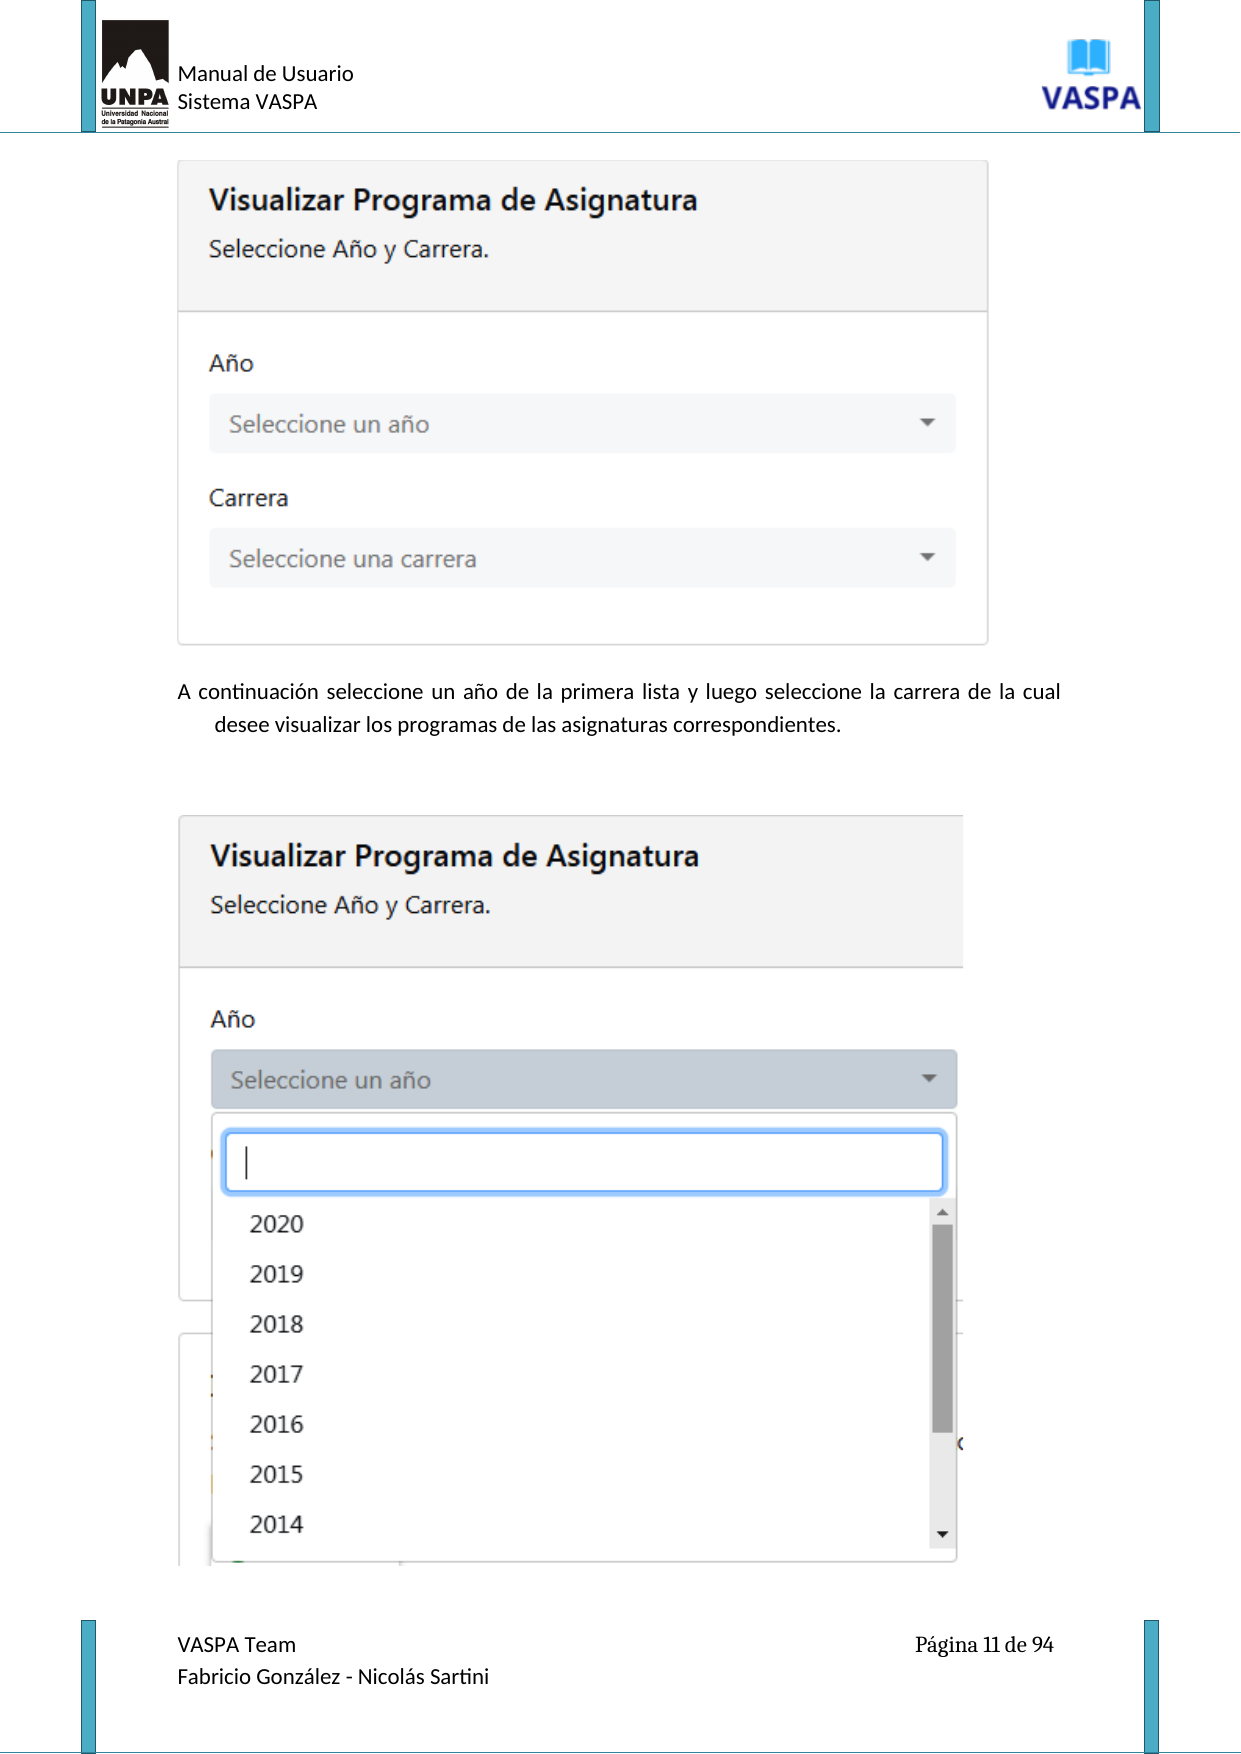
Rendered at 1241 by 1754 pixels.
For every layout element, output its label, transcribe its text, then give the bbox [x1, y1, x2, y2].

text A continuación seleccione un año de la primera lista y luego seleccione la carrera de la cual desee visualizar los programas de las asignaturas correspondientes. [177, 677, 1063, 738]
picture [1036, 19, 1146, 129]
picture [177, 815, 964, 1566]
picture [100, 18, 170, 129]
picture [177, 160, 992, 652]
